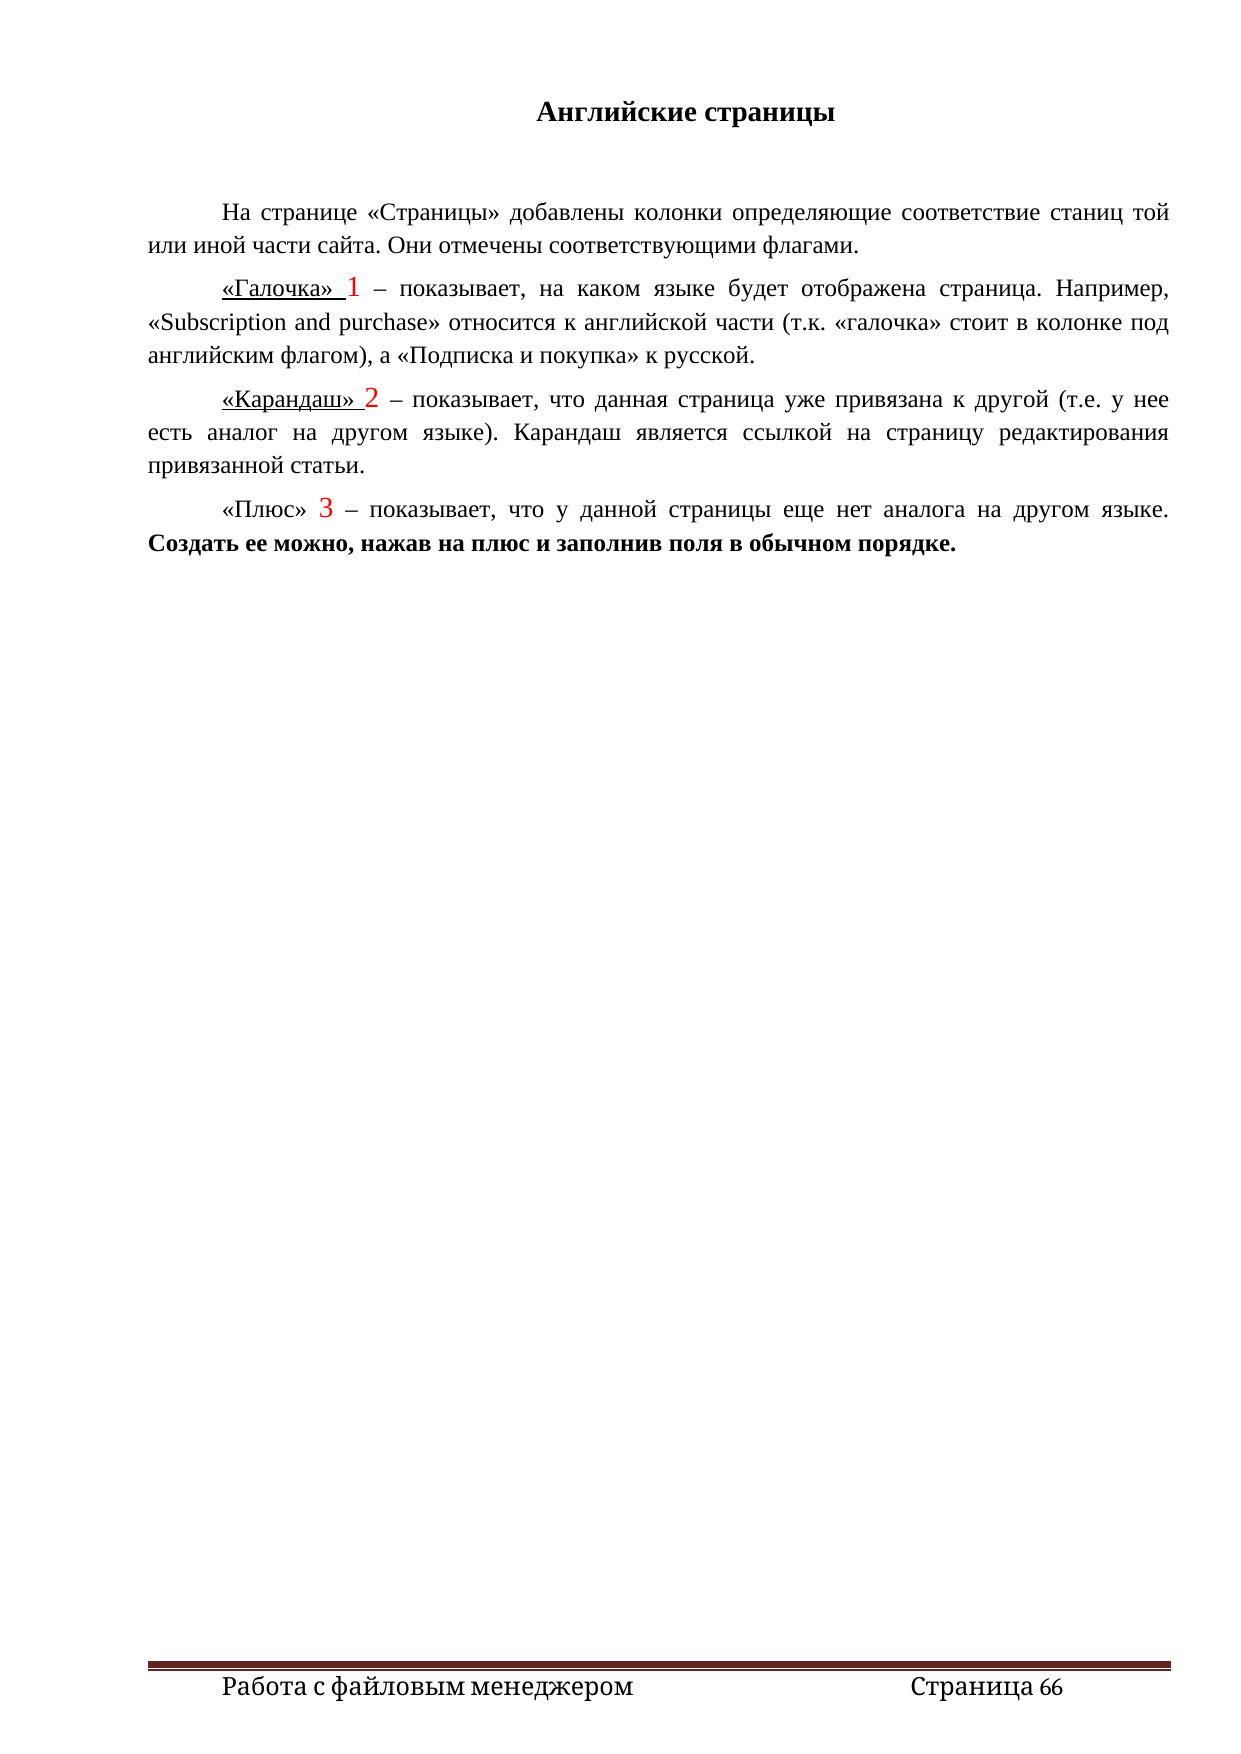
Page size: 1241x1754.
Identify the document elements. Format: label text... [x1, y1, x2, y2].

text «Плюс» 3 – показывает, что у данной страницы еще нет аналога на другом языке. Создать ее можно, нажав на плюс и заполнив поля в обычном порядке. [148, 490, 1171, 556]
text Английские страницы [201, 94, 1171, 128]
text «Галочка» 1 – показывает, на каком языке будет отображена страница. Например, «Subscription and purchase» относится к английской части (т.к. «галочка» стоит в колонке под английским флагом), а «Подписка и покупка» к русской. [148, 269, 1171, 369]
text На странице «Страницы» добавлены колонки определяющие соответствие станиц той или иной части сайта. Они отмечены соответствующими флагами. [148, 197, 1171, 259]
text «Карандаш» 2 – показывает, что данная страница уже привязана к другой (т.е. у нее есть аналог на другом языке). Карандаш является ссылкой на страницу редактирования привязанной статьи. [148, 380, 1171, 479]
